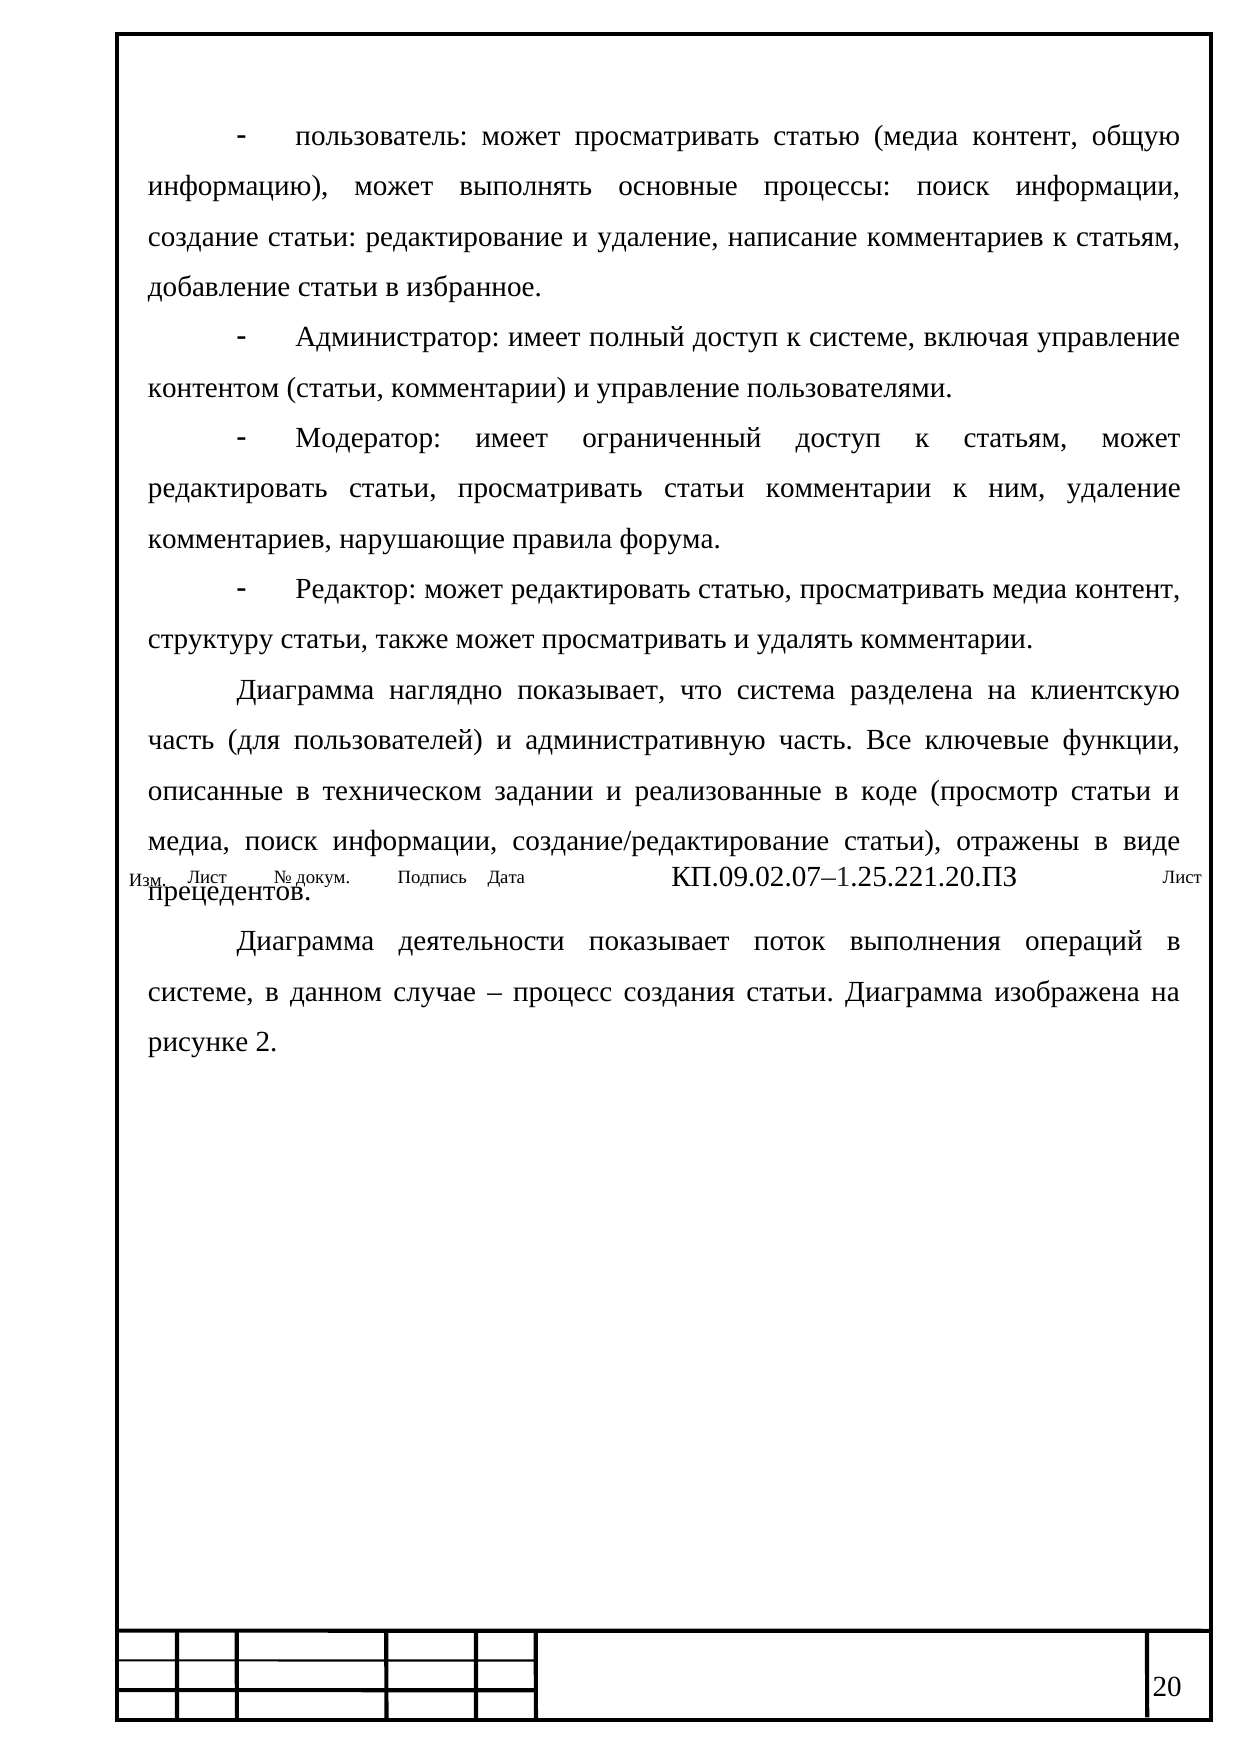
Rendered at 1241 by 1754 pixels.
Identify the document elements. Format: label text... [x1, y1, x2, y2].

list пользователь: может просматривать статью (медиа контент, общую информацию), может выполнять основные процессы: поиск информации, создание статьи: редактирование и удаление, написание комментариев к статьям, добавление статьи в избранное. [148, 118, 1181, 303]
list Редактор: может редактировать статью, просматривать медиа контент, структуру статьи, также может просматривать и удалять комментарии. [148, 571, 1181, 655]
text Диаграмма деятельности показывает поток выполнения операций в системе, в данном случае – процесс создания статьи. Диаграмма изображена на рисунке 2. [148, 923, 1181, 1058]
list Модератор: имеет ограниченный доступ к статьям, может редактировать статьи, просматривать статьи комментарии к ним, удаление комментариев, нарушающие правила форума. [148, 420, 1181, 554]
text Диаграмма наглядно показывает, что система разделена на клиентскую часть (для пользователей) и административную часть. Все ключевые функции, описанные в техническом задании и реализованные в коде (просмотр статьи и медиа, поиск информации, создание/редактирование статьи), отражены в виде прецедентов. [148, 672, 1181, 907]
list Администратор: имеет полный доступ к системе, включая управление контентом (статьи, комментарии) и управление пользователями. [148, 319, 1181, 403]
